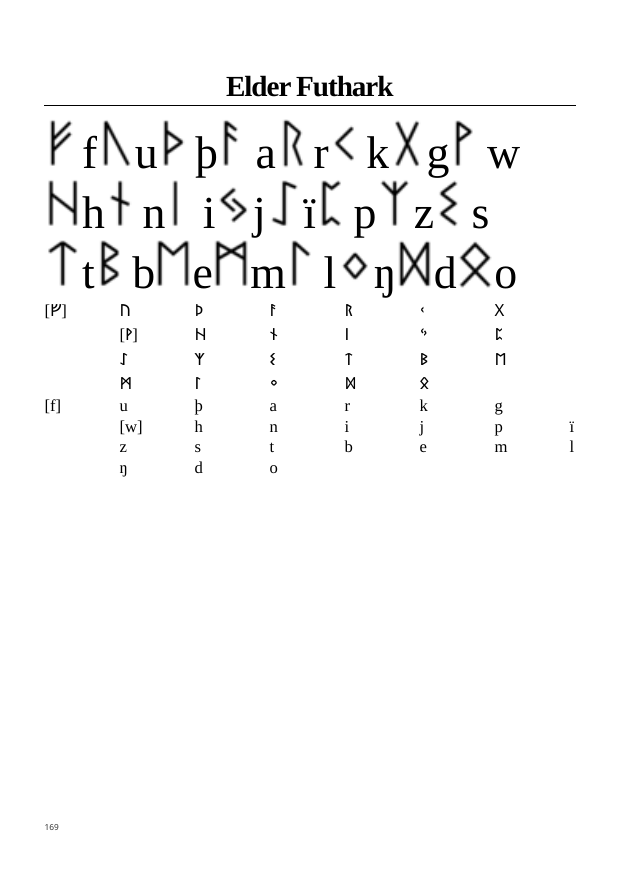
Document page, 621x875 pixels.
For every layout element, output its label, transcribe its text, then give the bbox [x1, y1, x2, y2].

picture [94, 238, 132, 289]
picture [315, 178, 354, 229]
picture [44, 238, 82, 289]
picture [449, 118, 487, 169]
picture [155, 238, 193, 289]
picture [265, 178, 303, 229]
picture [433, 178, 472, 229]
text [f] u þ a r k g [w] h n i j p ï z s t b e m l ŋ d o [44, 396, 576, 477]
picture [215, 178, 253, 229]
picture [104, 178, 143, 229]
picture [44, 178, 82, 229]
picture [396, 238, 434, 289]
picture [376, 178, 414, 229]
picture [336, 238, 374, 289]
picture [157, 118, 195, 169]
picture [328, 118, 367, 169]
picture [217, 118, 256, 169]
picture [44, 118, 82, 169]
subtitle Elder Futhark [44, 69, 576, 105]
picture [212, 238, 251, 289]
picture [275, 118, 314, 169]
picture [165, 178, 203, 229]
text [ᚠ] ᚢ ᚦ ᚨ ᚱ ᚲ ᚷ [ᚹ] ᚺ ᚾ ᛁ ᛃ ᛈ ᛇ ᛉ ᛊ ᛏ ᛒ ᛖ ᛗ ᛚ ᛜ ᛞ ᛟ [44, 298, 576, 394]
picture [285, 238, 324, 289]
picture [388, 118, 427, 169]
picture [97, 118, 135, 169]
picture [456, 238, 495, 289]
